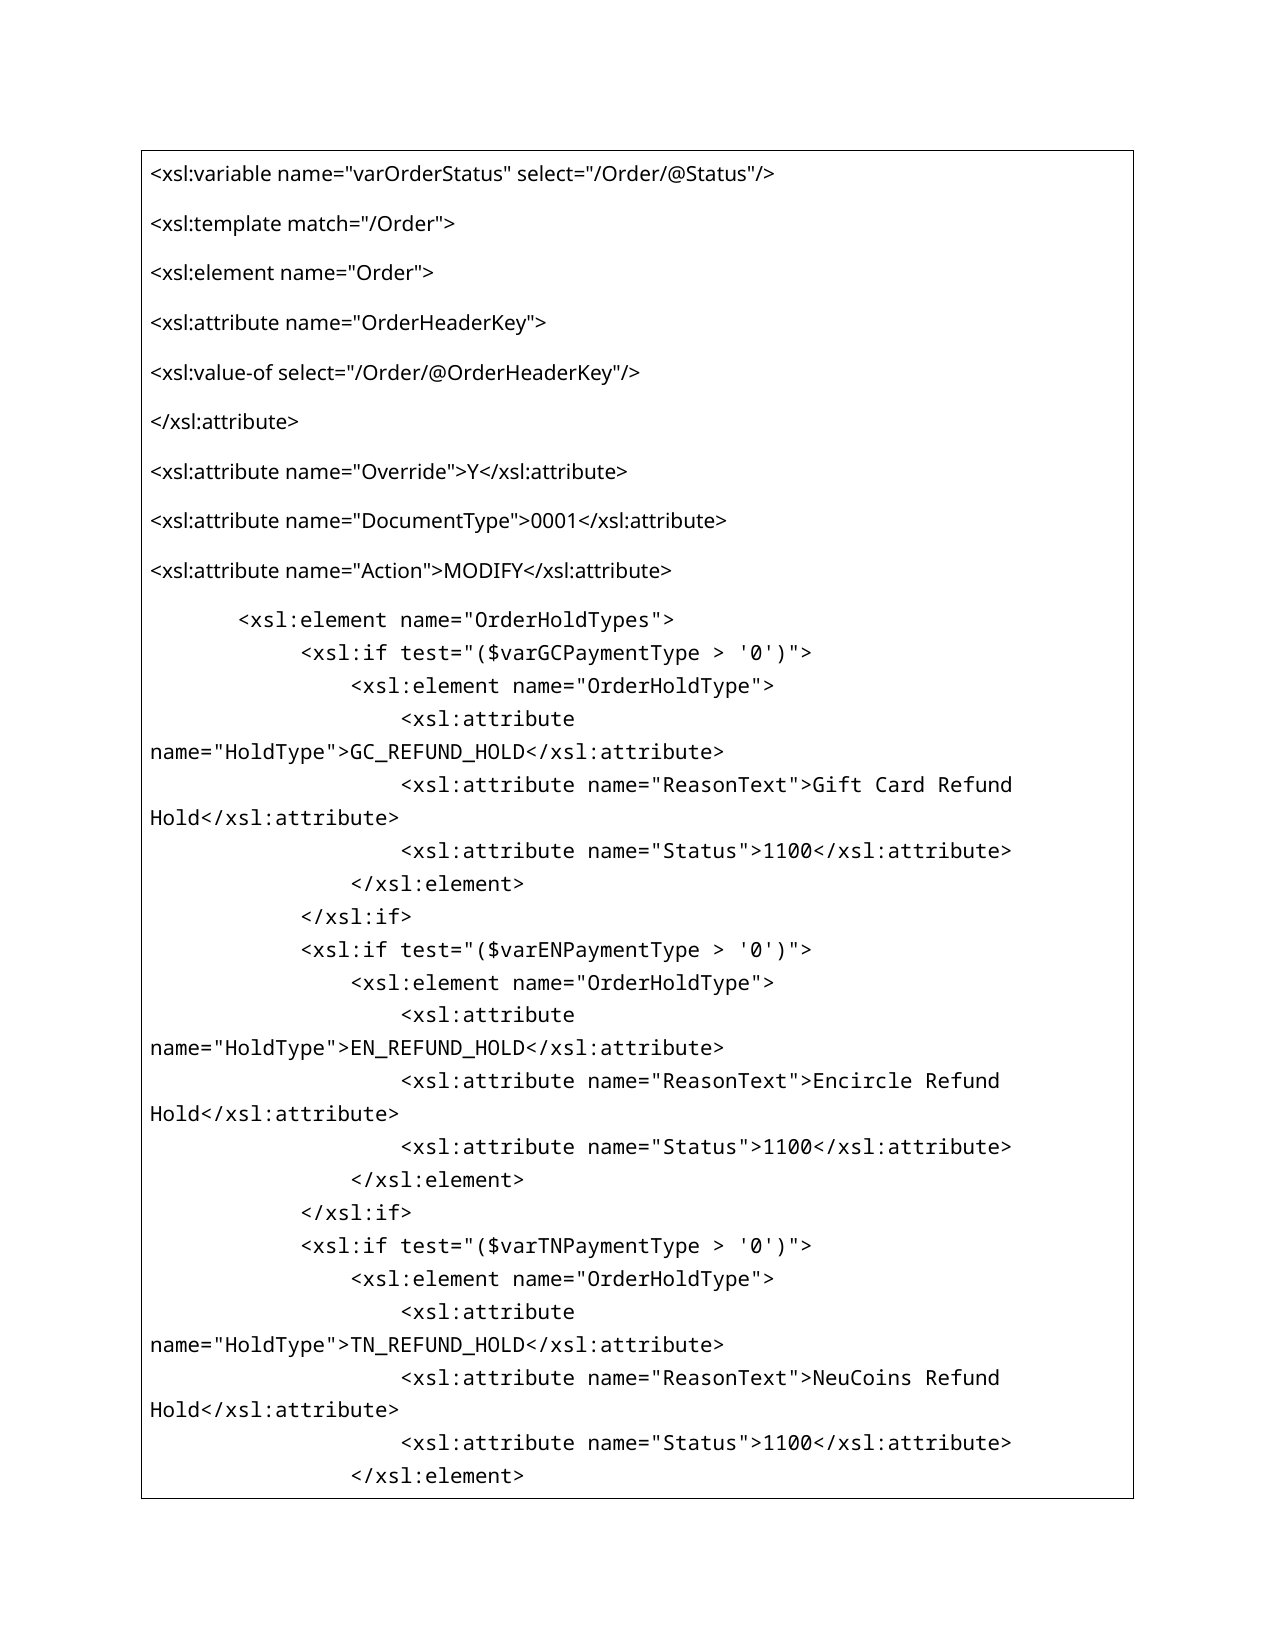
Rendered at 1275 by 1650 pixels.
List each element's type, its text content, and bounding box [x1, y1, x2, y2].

text <xsl:attribute name="DocumentType">0001</xsl:attribute> [142, 497, 1133, 535]
text </xsl:attribute> [142, 398, 1133, 436]
text <xsl:attribute name="OrderHeaderKey"> [142, 299, 1133, 337]
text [142, 596, 1133, 1498]
text <xsl:attribute name="Override">Y</xsl:attribute> [142, 447, 1133, 485]
text <xsl:value-of select="/Order/@OrderHeaderKey"/> [142, 348, 1133, 386]
text <xsl:attribute name="Action">MODIFY</xsl:attribute> [142, 547, 1133, 584]
text <xsl:template match="/Order"> [142, 199, 1133, 237]
text <xsl:variable name="varOrderStatus" select="/Order/@Status"/> [142, 151, 1133, 188]
text <xsl:element name="Order"> [142, 249, 1133, 287]
